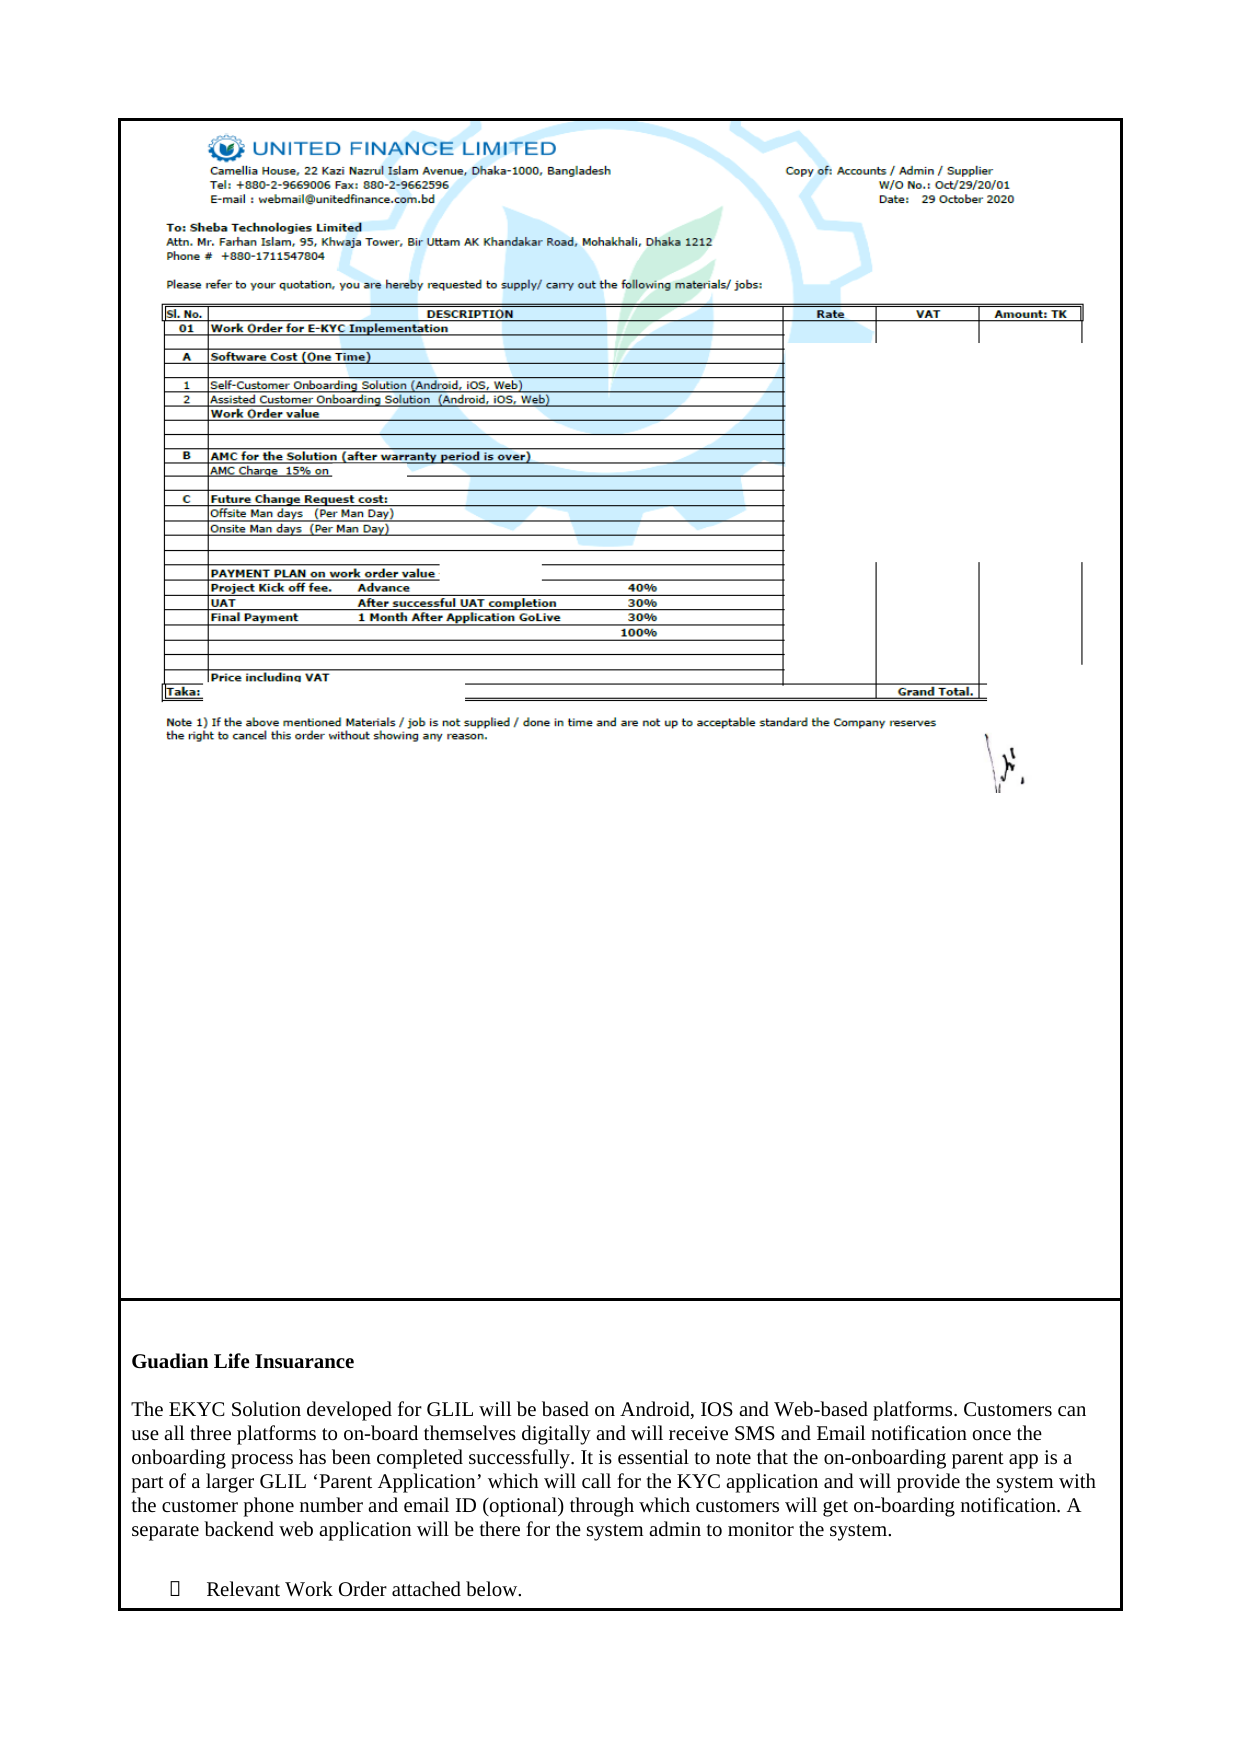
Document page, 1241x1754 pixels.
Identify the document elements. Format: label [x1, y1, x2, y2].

table_cell [121, 121, 1120, 1297]
table_cell [121, 1301, 1120, 1608]
picture [131, 121, 1110, 793]
